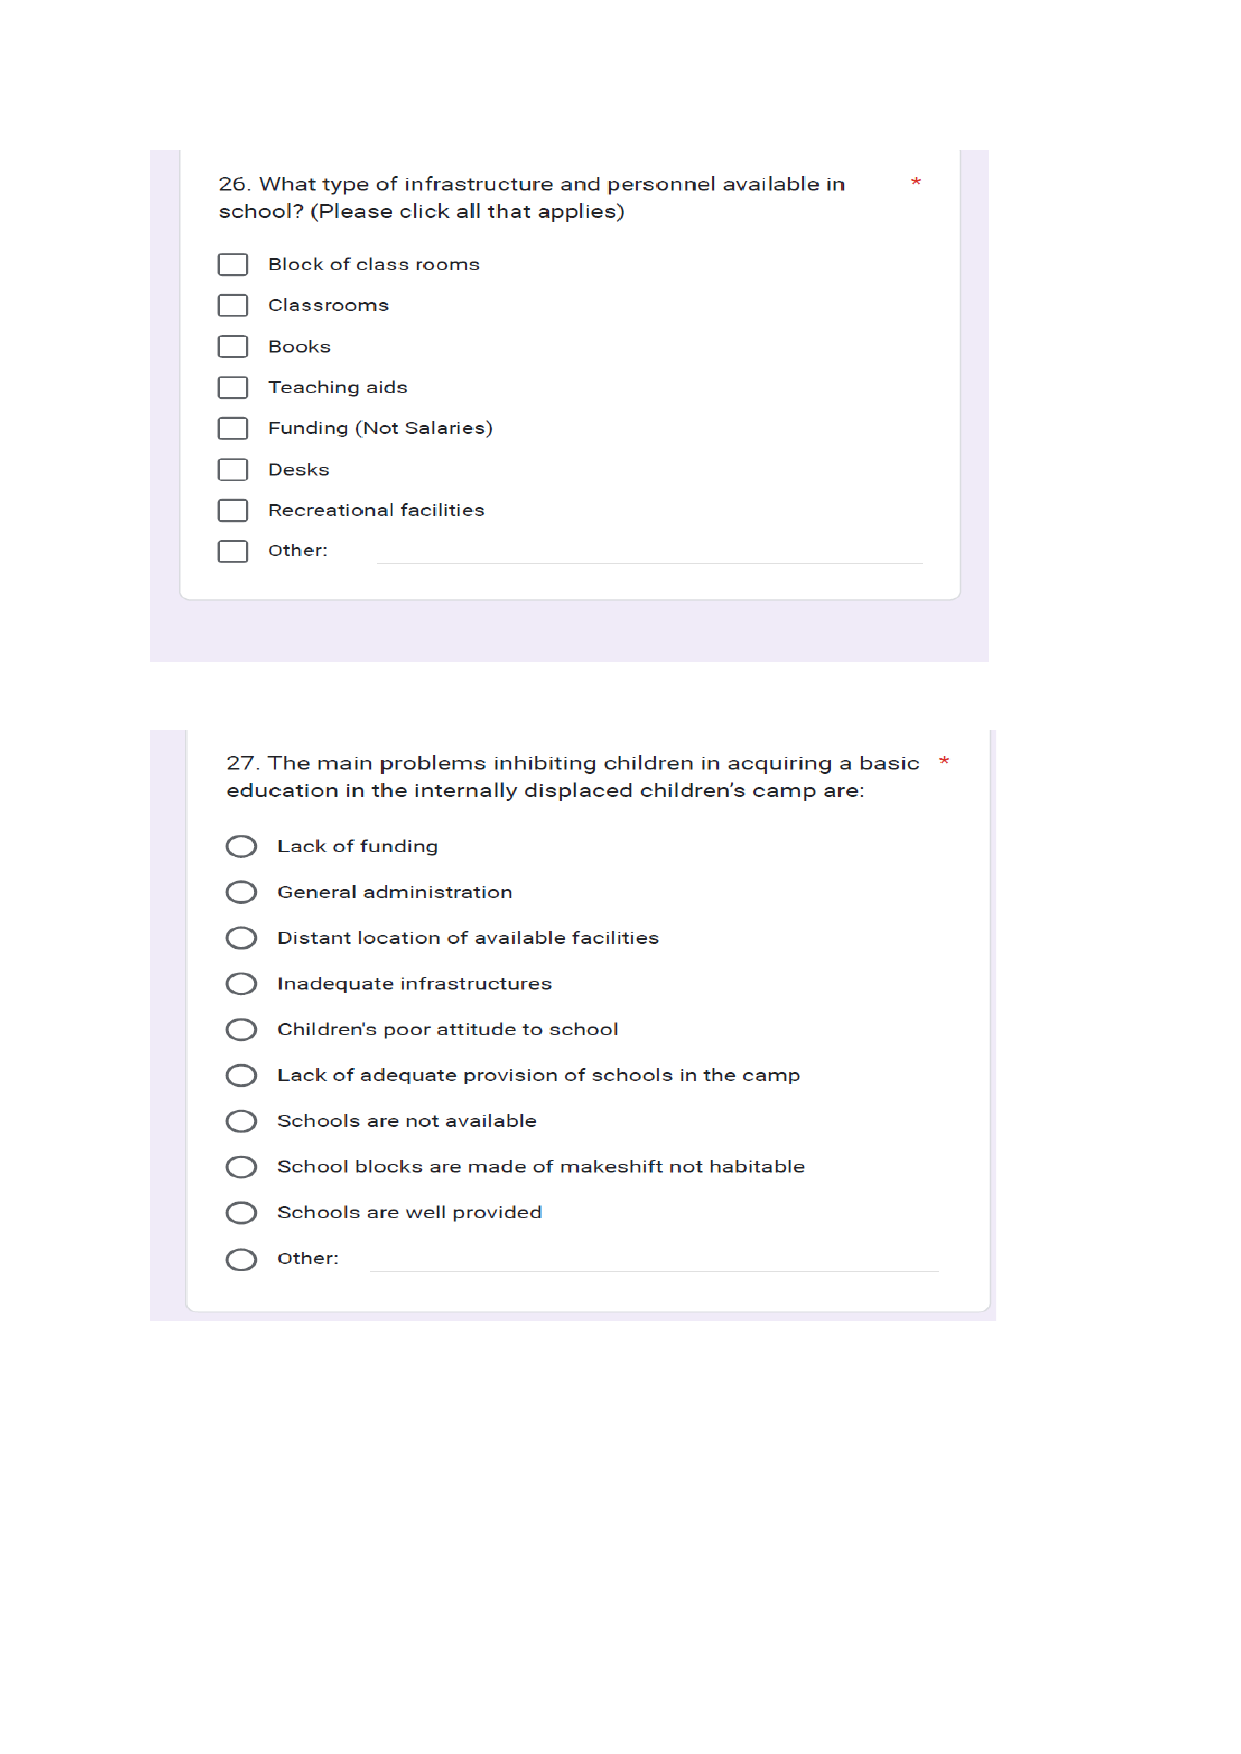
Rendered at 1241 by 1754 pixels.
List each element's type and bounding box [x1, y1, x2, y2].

picture [150, 730, 997, 1321]
picture [150, 150, 989, 662]
